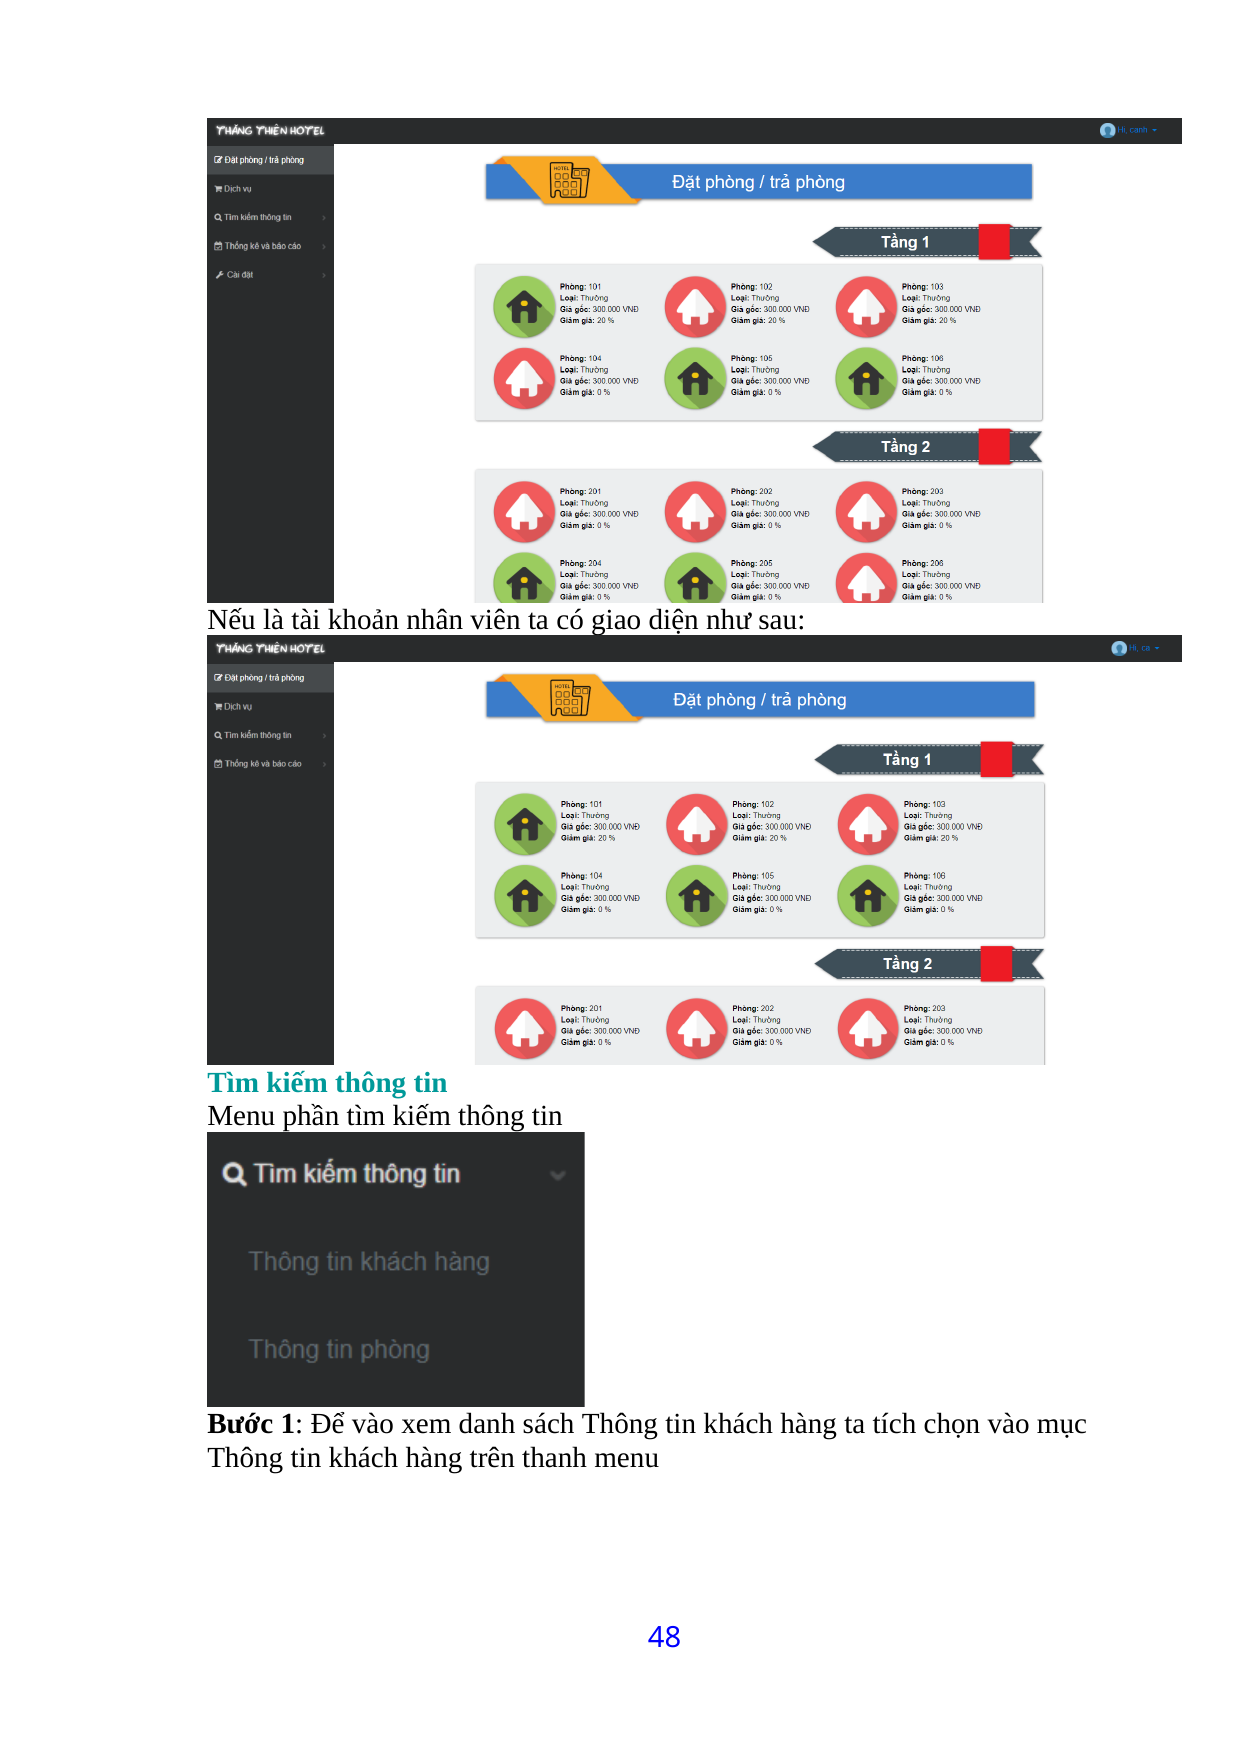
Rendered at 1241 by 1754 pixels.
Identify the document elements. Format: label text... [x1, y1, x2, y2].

picture [207, 1132, 585, 1407]
text Menu phần tìm kiếm thông tin [207, 1098, 1122, 1132]
text Nếu là tài khoản nhân viên ta có giao diện như sau: [207, 603, 1122, 635]
picture [207, 635, 1182, 1065]
text Tìm kiếm thông tin [207, 1065, 1122, 1098]
text Bước 1: Để vào xem danh sách Thông tin khách hàng ta tích chọn vào mục Thông tin khách hàng trên thanh menu [207, 1406, 1122, 1473]
picture [207, 118, 1182, 603]
